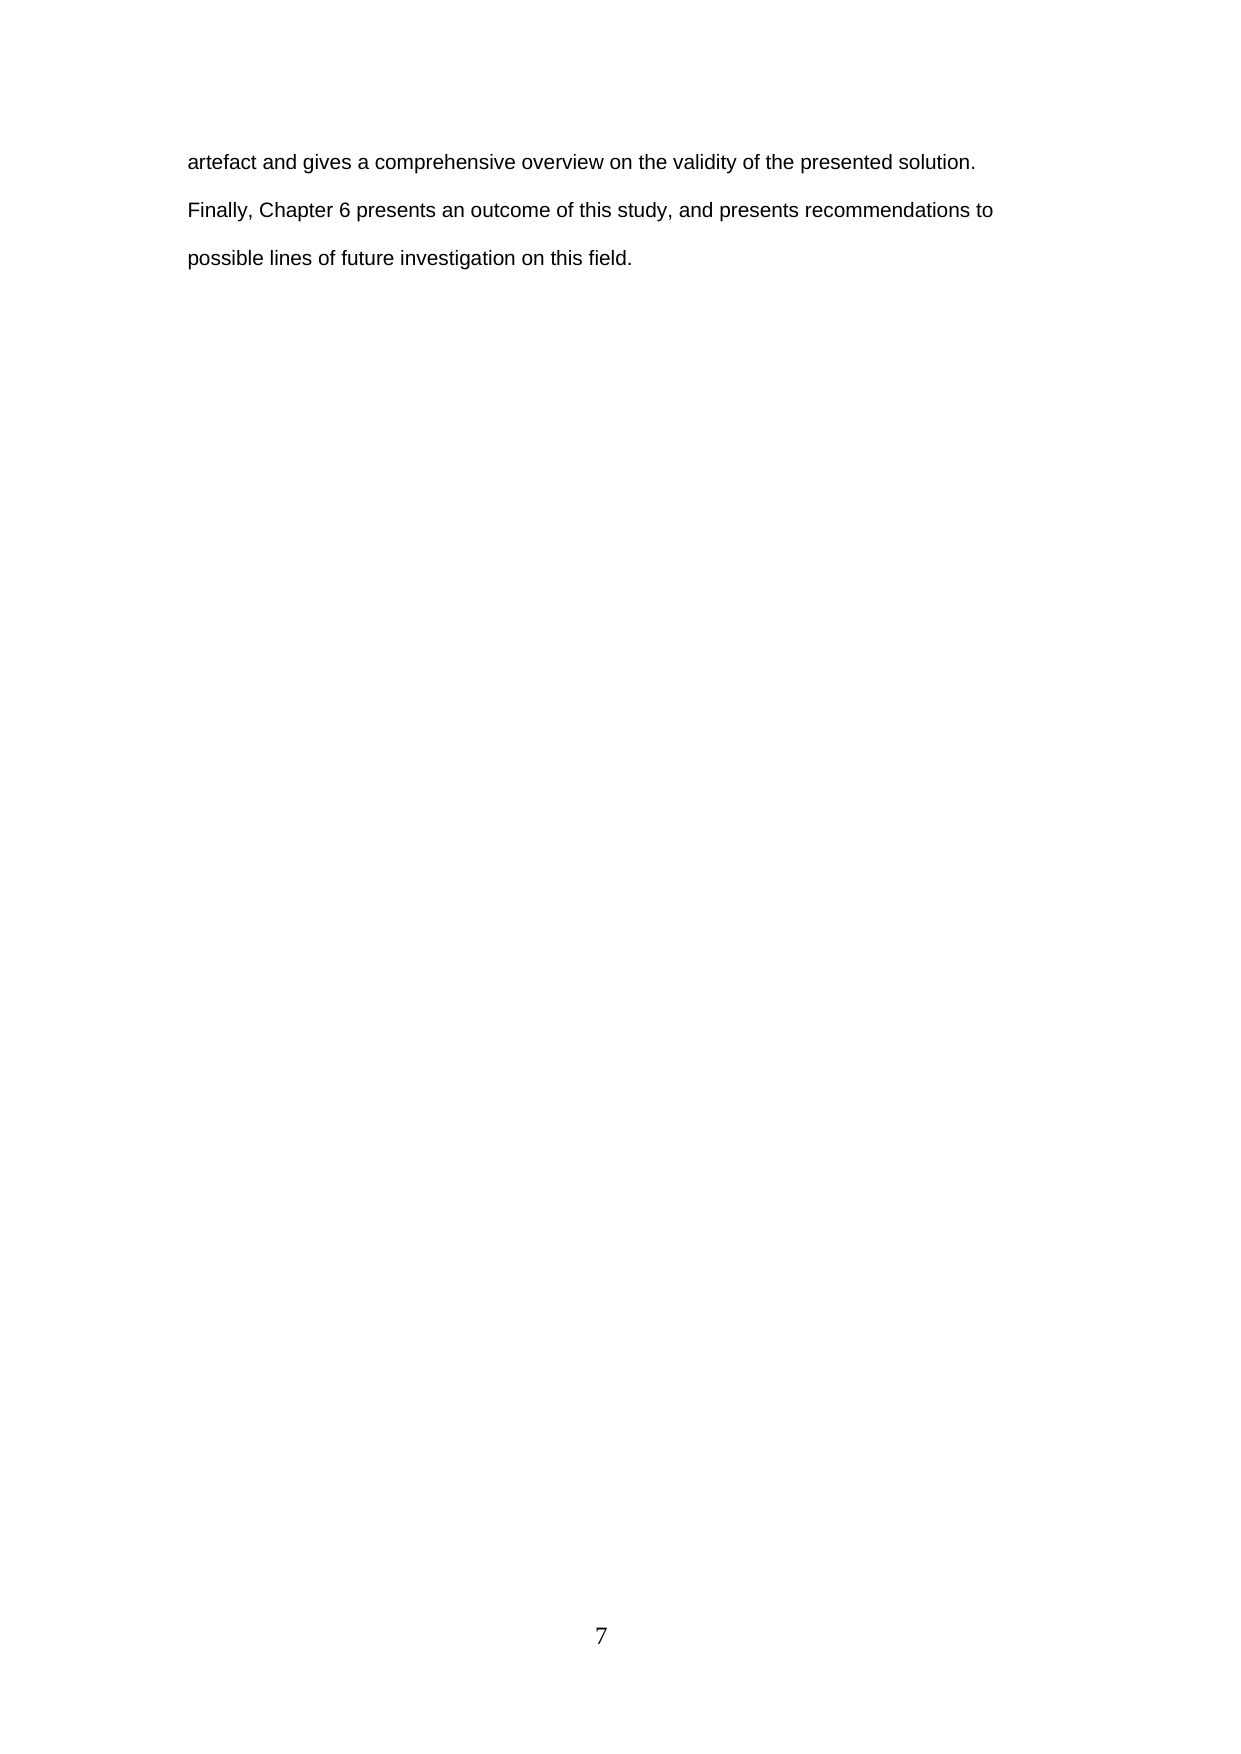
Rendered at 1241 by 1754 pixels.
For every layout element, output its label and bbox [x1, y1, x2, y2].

text [187, 150, 1015, 270]
